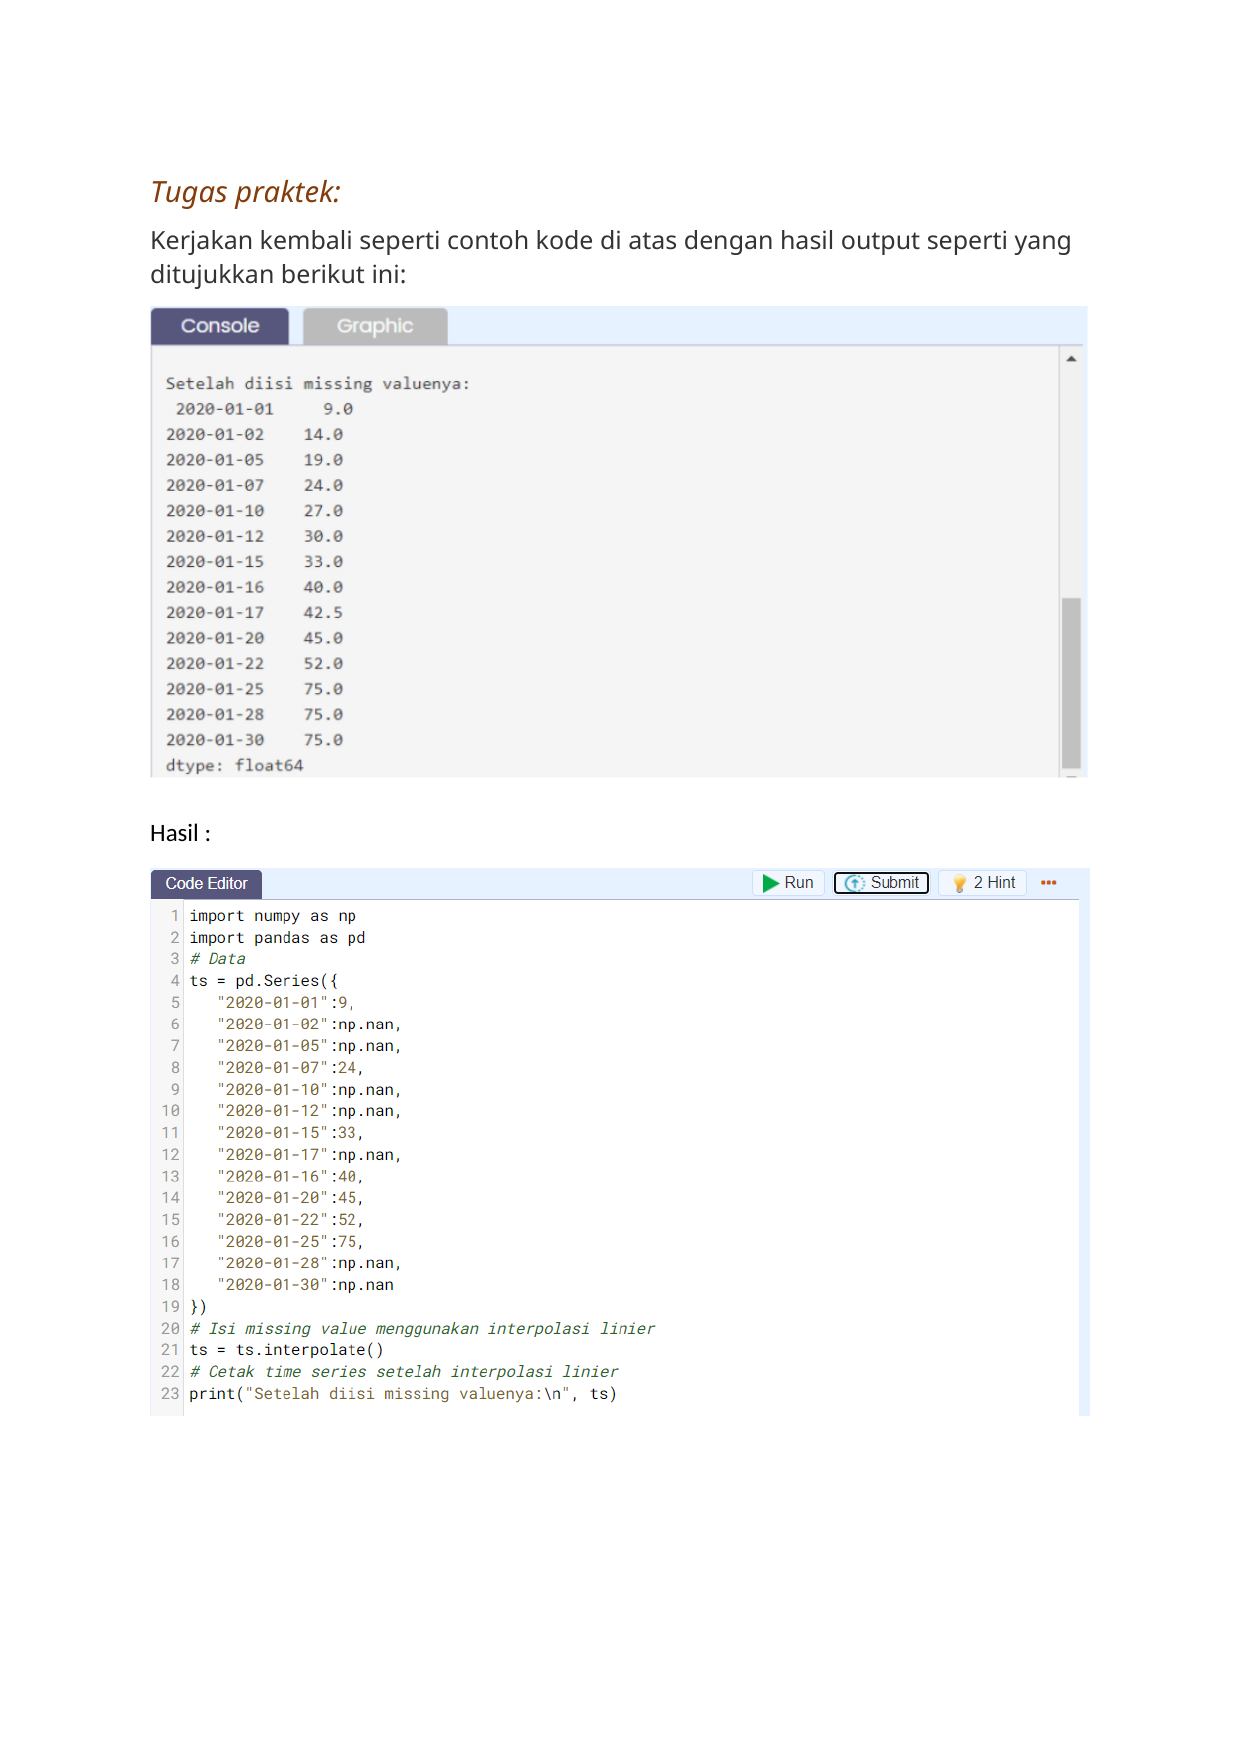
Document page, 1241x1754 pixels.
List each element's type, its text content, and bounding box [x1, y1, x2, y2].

text Hasil : [150, 817, 1090, 848]
picture [150, 868, 1091, 1416]
text Kerjakan kembali seperti contoh kode di atas dengan hasil output seperti yang ditujukkan berikut ini: [150, 223, 1090, 291]
picture [150, 306, 1091, 796]
subtitle Tugas praktek: [150, 171, 1090, 211]
